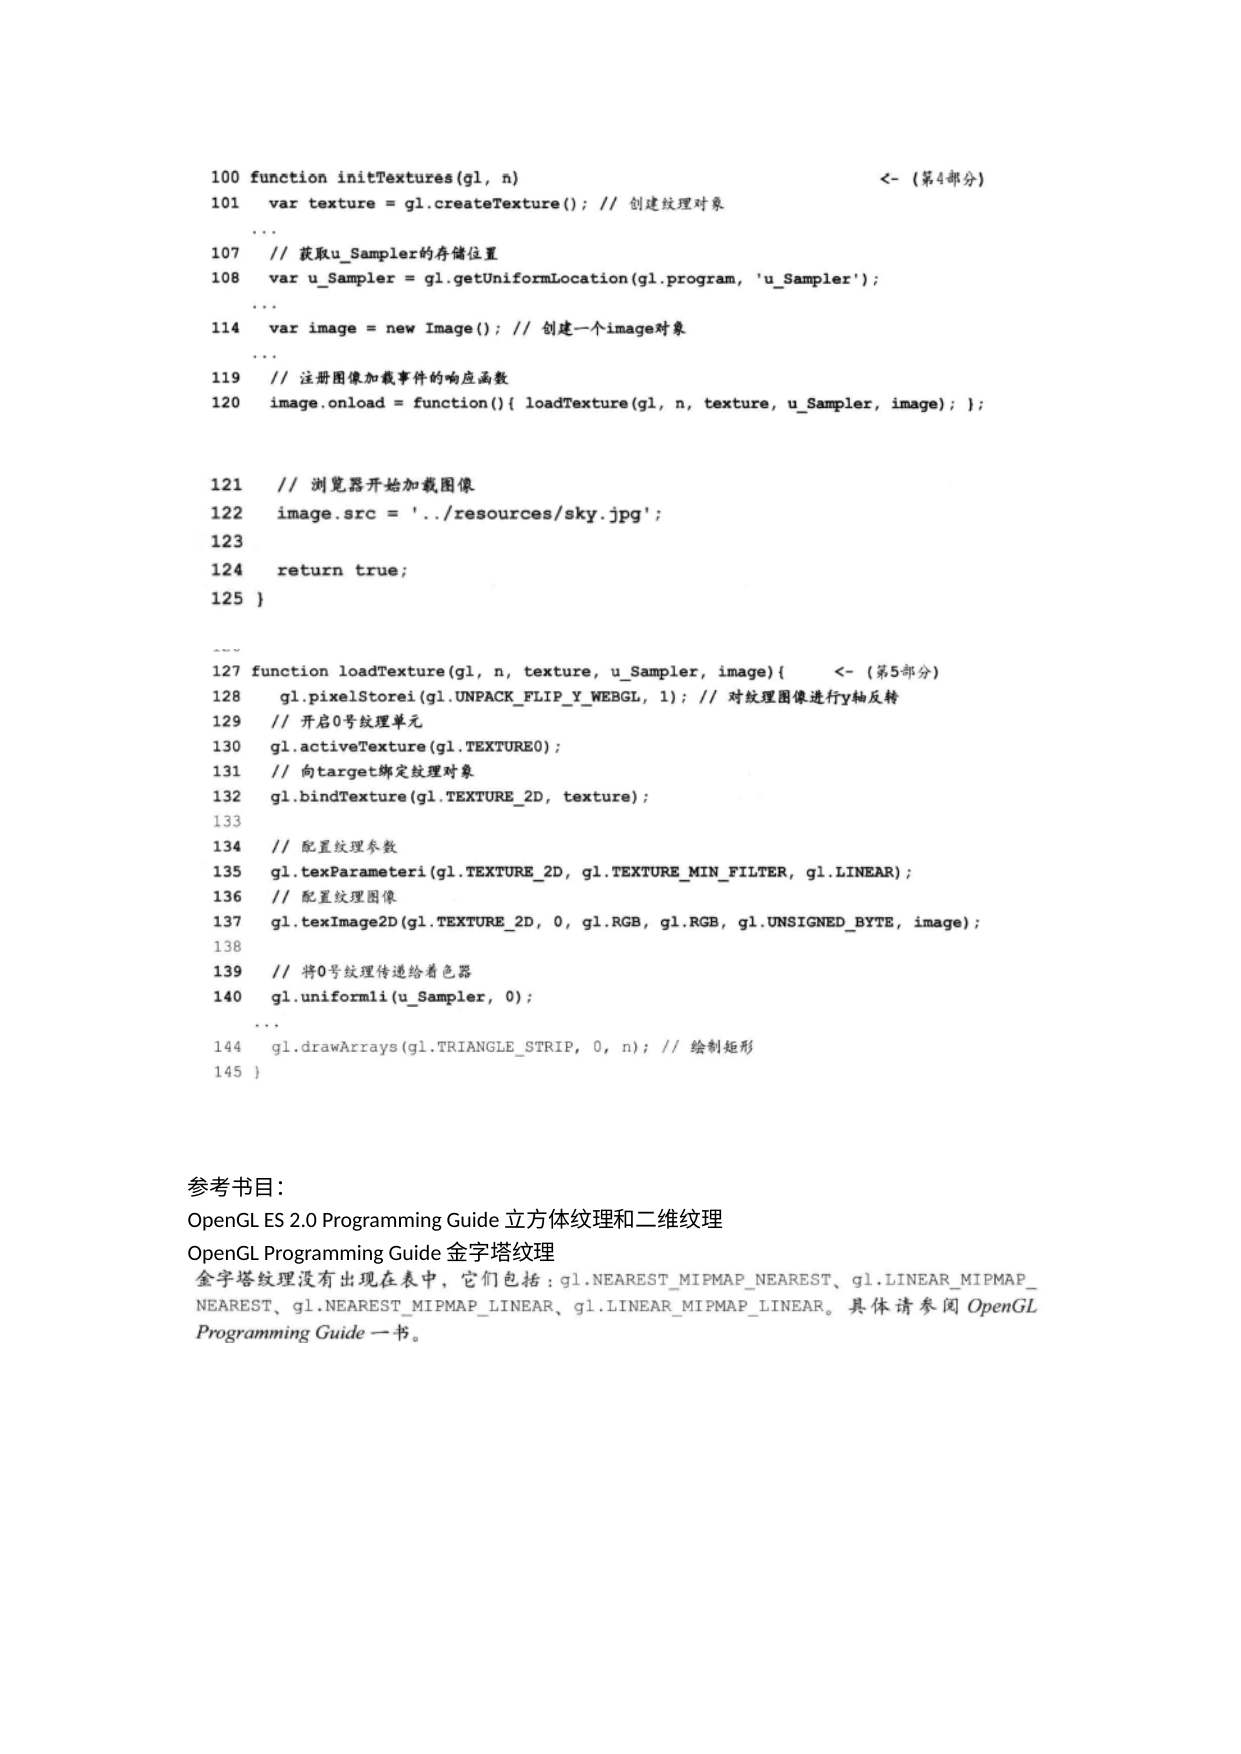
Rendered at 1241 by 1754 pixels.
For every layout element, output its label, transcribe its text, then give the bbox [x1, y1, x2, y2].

text OpenGL Programming Guide 金字塔纹理 [187, 1234, 1053, 1267]
picture [187, 1267, 1053, 1343]
picture [187, 649, 1053, 1084]
picture [187, 162, 1053, 425]
text 参考书目： [187, 1169, 1053, 1202]
text OpenGL ES 2.0 Programming Guide 立方体纹理和二维纹理 [187, 1202, 1053, 1234]
picture [187, 454, 1053, 610]
